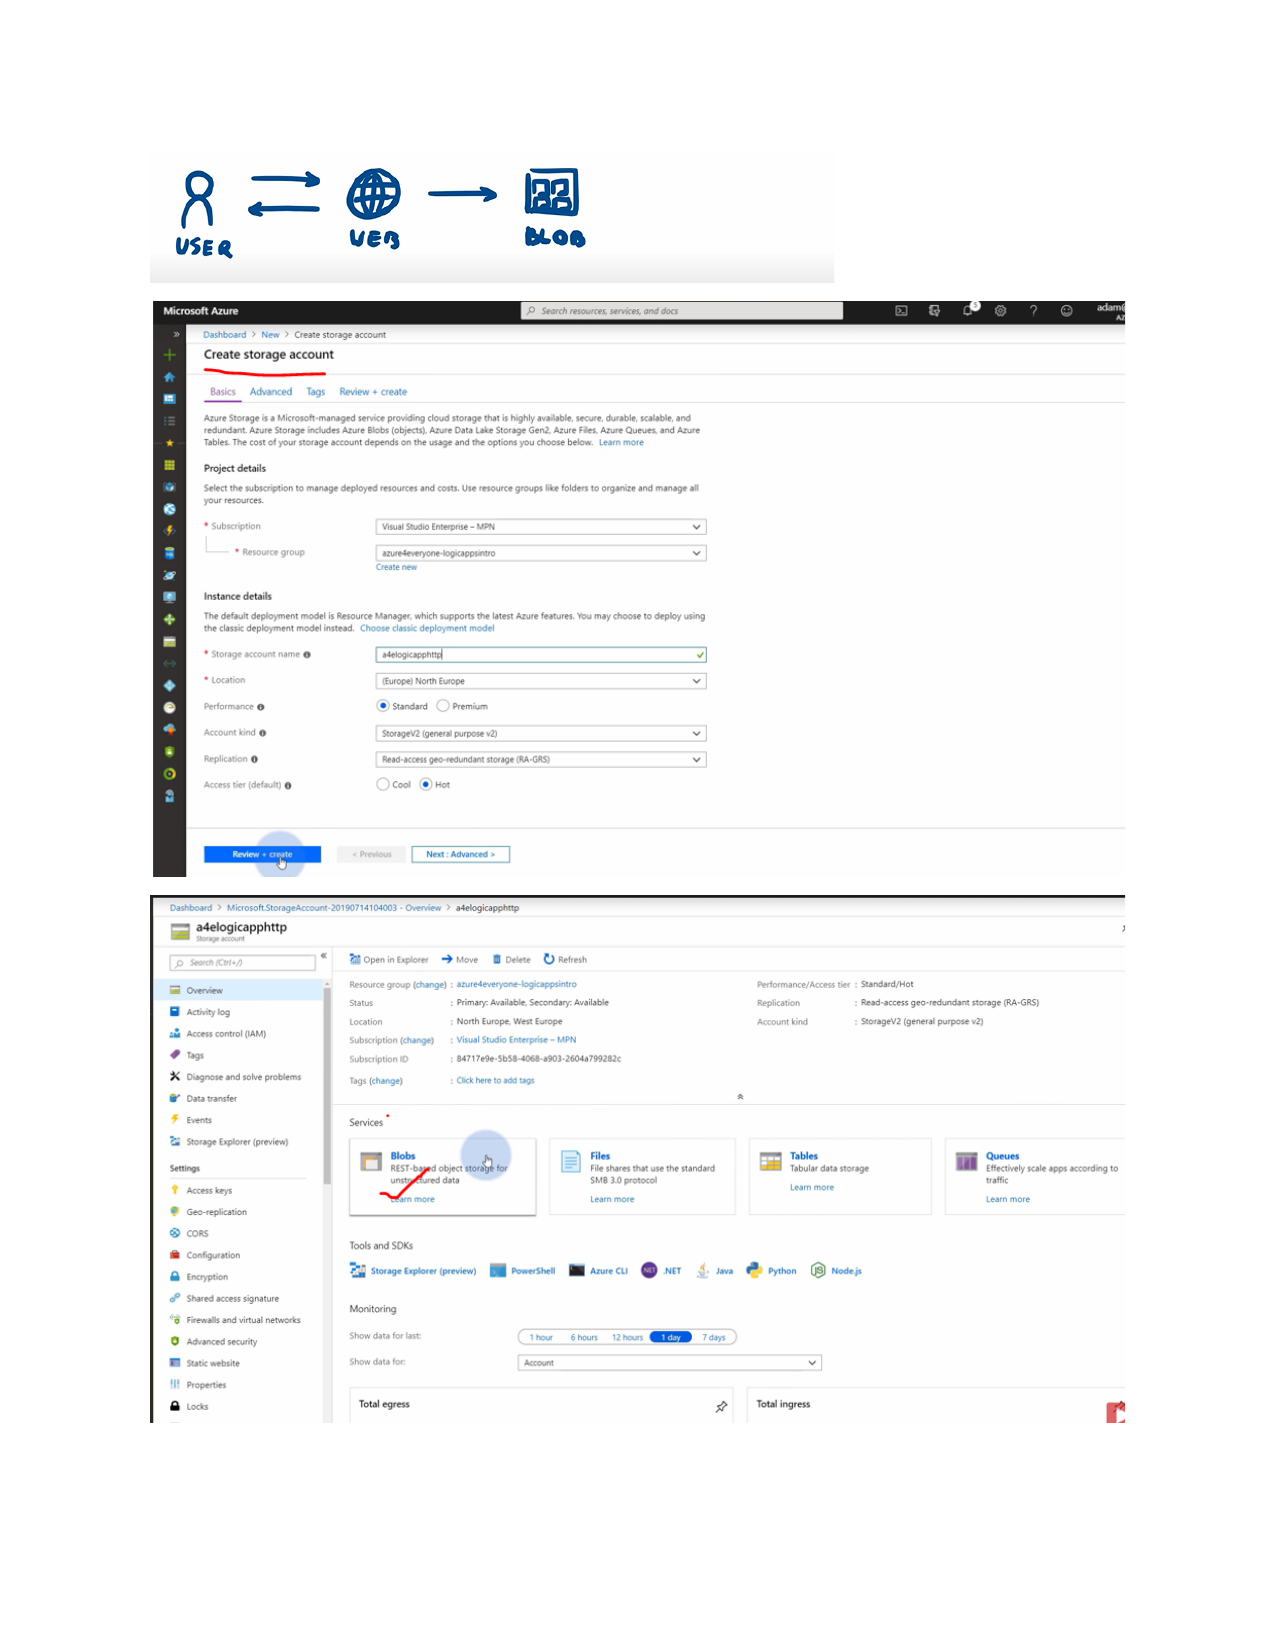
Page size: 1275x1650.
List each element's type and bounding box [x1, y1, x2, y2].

picture [150, 895, 1125, 1423]
picture [150, 301, 1125, 877]
picture [150, 150, 835, 283]
